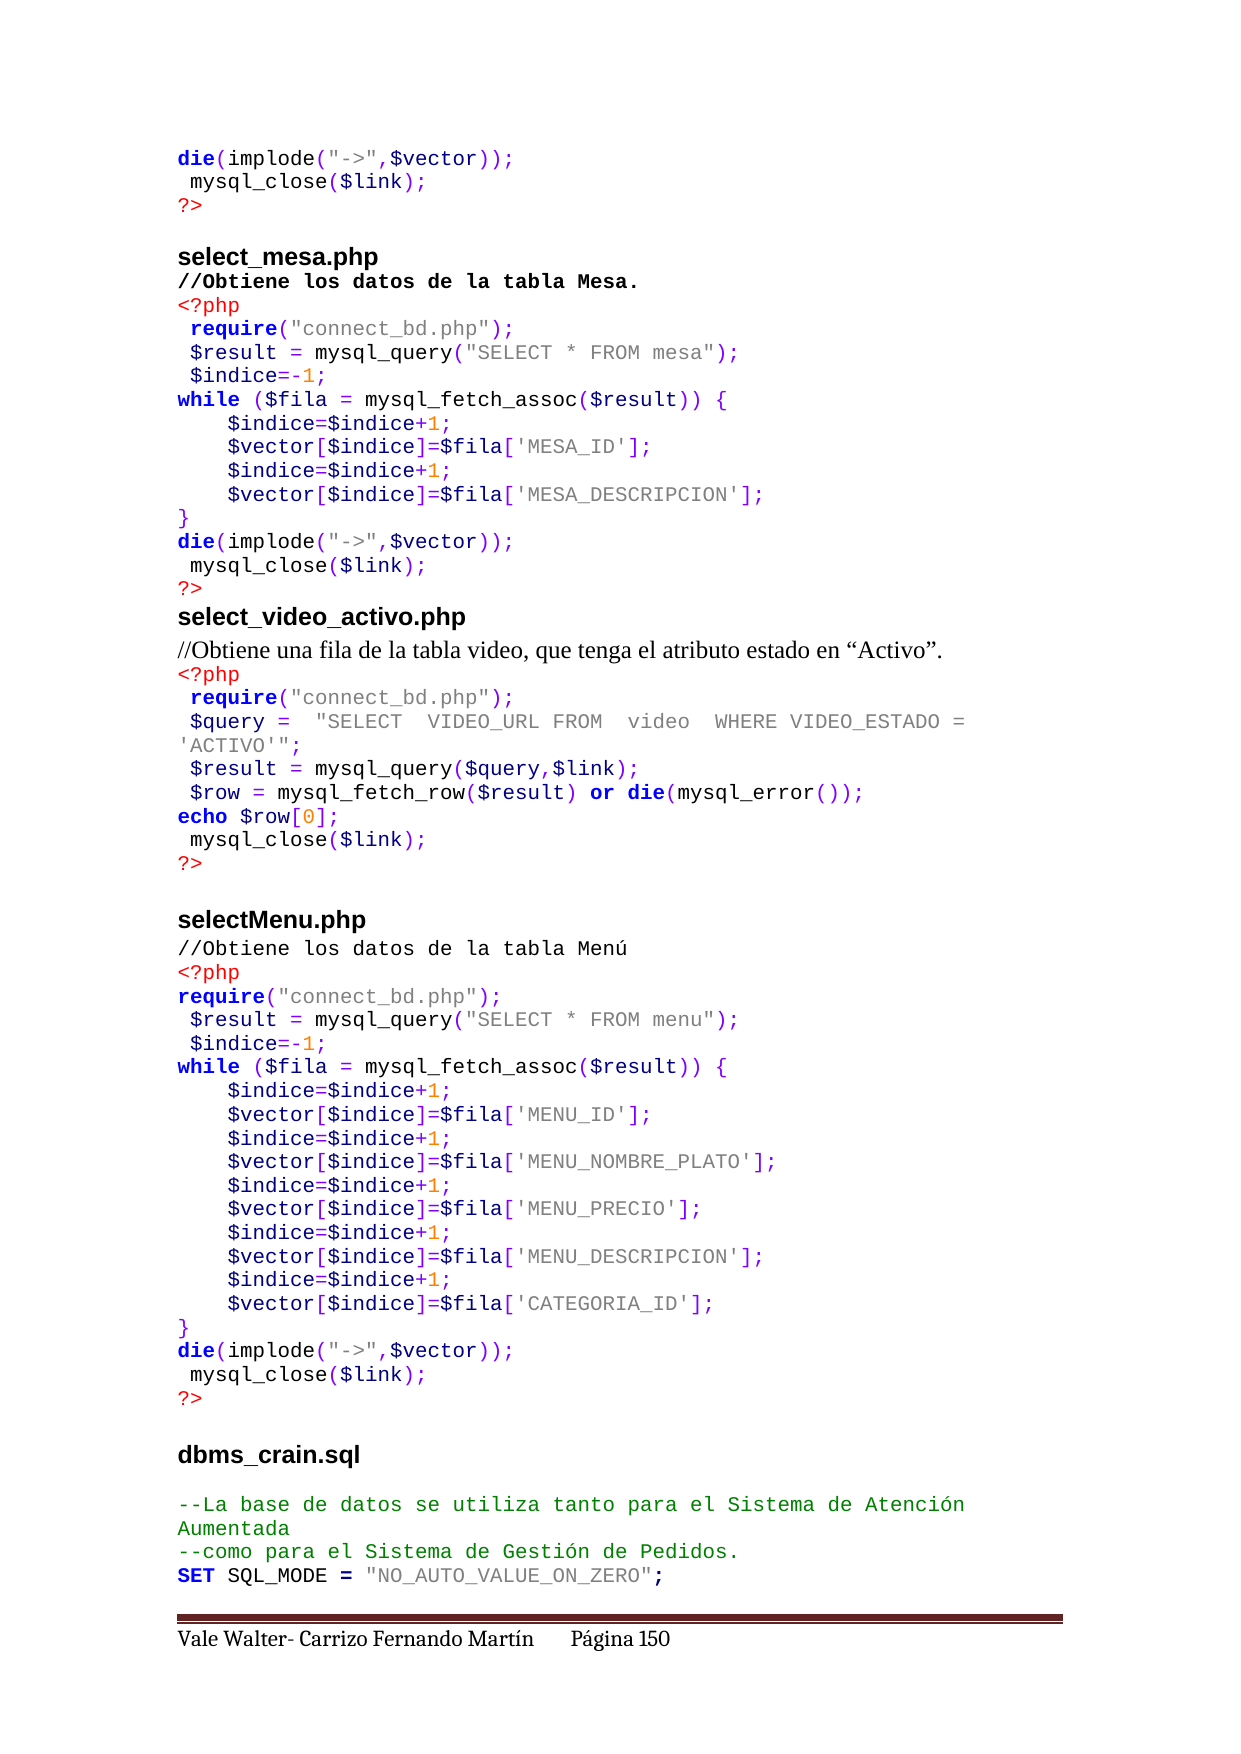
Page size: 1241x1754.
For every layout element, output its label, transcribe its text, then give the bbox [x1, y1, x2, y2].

text $indice=-1; [177, 1033, 1063, 1057]
text $vector[$indice]=$fila['CATEGORIA_ID']; [177, 1293, 1063, 1317]
text $result = mysql_query($query,$link); [177, 758, 1063, 782]
text $row = mysql_fetch_row($result) or die(mysql_error()); [177, 782, 1063, 806]
text mysql_close($link); [177, 171, 1063, 195]
text } [177, 1317, 1063, 1340]
text mysql_close($link); [177, 555, 1063, 578]
text //Obtiene los datos de la tabla Mesa. [177, 271, 1063, 294]
text $vector[$indice]=$fila['MENU_DESCRIPCION']; [177, 1246, 1063, 1269]
text $indice=$indice+1; [177, 1222, 1063, 1246]
text $vector[$indice]=$fila['MESA_ID']; [177, 436, 1063, 460]
text $indice=$indice+1; [177, 1127, 1063, 1151]
text die(implode("->",$vector)); [177, 531, 1063, 555]
text while ($fila = mysql_fetch_assoc($result)) { [177, 1057, 1063, 1080]
text $indice=$indice+1; [177, 1175, 1063, 1198]
text ?> [177, 1388, 1063, 1411]
text $indice=$indice+1; [177, 1269, 1063, 1293]
text $vector[$indice]=$fila['MESA_DESCRIPCION']; [177, 484, 1063, 507]
text require("connect_bd.php"); [177, 687, 1063, 711]
text --La base de datos se utiliza tanto para el Sistema de Atención Aumentada [177, 1494, 1063, 1541]
text selectMenu.php [177, 905, 1063, 934]
text $indice=-1; [177, 366, 1063, 389]
text mysql_close($link); [177, 829, 1063, 853]
text $vector[$indice]=$fila['MENU_ID']; [177, 1104, 1063, 1127]
text require("connect_bd.php"); [177, 986, 1063, 1009]
text $vector[$indice]=$fila['MENU_NOMBRE_PLATO']; [177, 1151, 1063, 1175]
text $indice=$indice+1; [177, 1080, 1063, 1104]
text <?php [177, 962, 1063, 986]
text mysql_close($link); [177, 1364, 1063, 1388]
text select_mesa.php [177, 242, 1063, 271]
text $query = "SELECT VIDEO_URL FROM video WHERE VIDEO_ESTADO = 'ACTIVO'"; [177, 711, 1063, 758]
text ?> [177, 853, 1063, 877]
text $indice=$indice+1; [177, 460, 1063, 484]
text echo $row[0]; [177, 806, 1063, 829]
text SET SQL_MODE = "NO_AUTO_VALUE_ON_ZERO"; [177, 1565, 1063, 1588]
text die(implode("->",$vector)); [177, 1340, 1063, 1364]
text } [177, 507, 1063, 531]
text die(implode("->",$vector)); [177, 148, 1063, 171]
text --como para el Sistema de Gestión de Pedidos. [177, 1541, 1063, 1565]
text select_video_activo.php [177, 602, 1063, 631]
text ?> [177, 578, 1063, 602]
text $indice=$indice+1; [177, 413, 1063, 436]
text <?php [177, 294, 1063, 318]
text require("connect_bd.php"); [177, 318, 1063, 342]
text //Obtiene los datos de la tabla Menú [177, 938, 1063, 962]
text ?> [177, 195, 1063, 218]
text $result = mysql_query("SELECT * FROM menu"); [177, 1009, 1063, 1033]
text <?php [177, 664, 1063, 687]
text while ($fila = mysql_fetch_assoc($result)) { [177, 389, 1063, 413]
text dbms_crain.sql [177, 1440, 1063, 1469]
text $vector[$indice]=$fila['MENU_PRECIO']; [177, 1198, 1063, 1222]
text $result = mysql_query("SELECT * FROM mesa"); [177, 342, 1063, 366]
text //Obtiene una fila de la tabla video, que tenga el atributo estado en “Activo”. [177, 635, 1063, 664]
